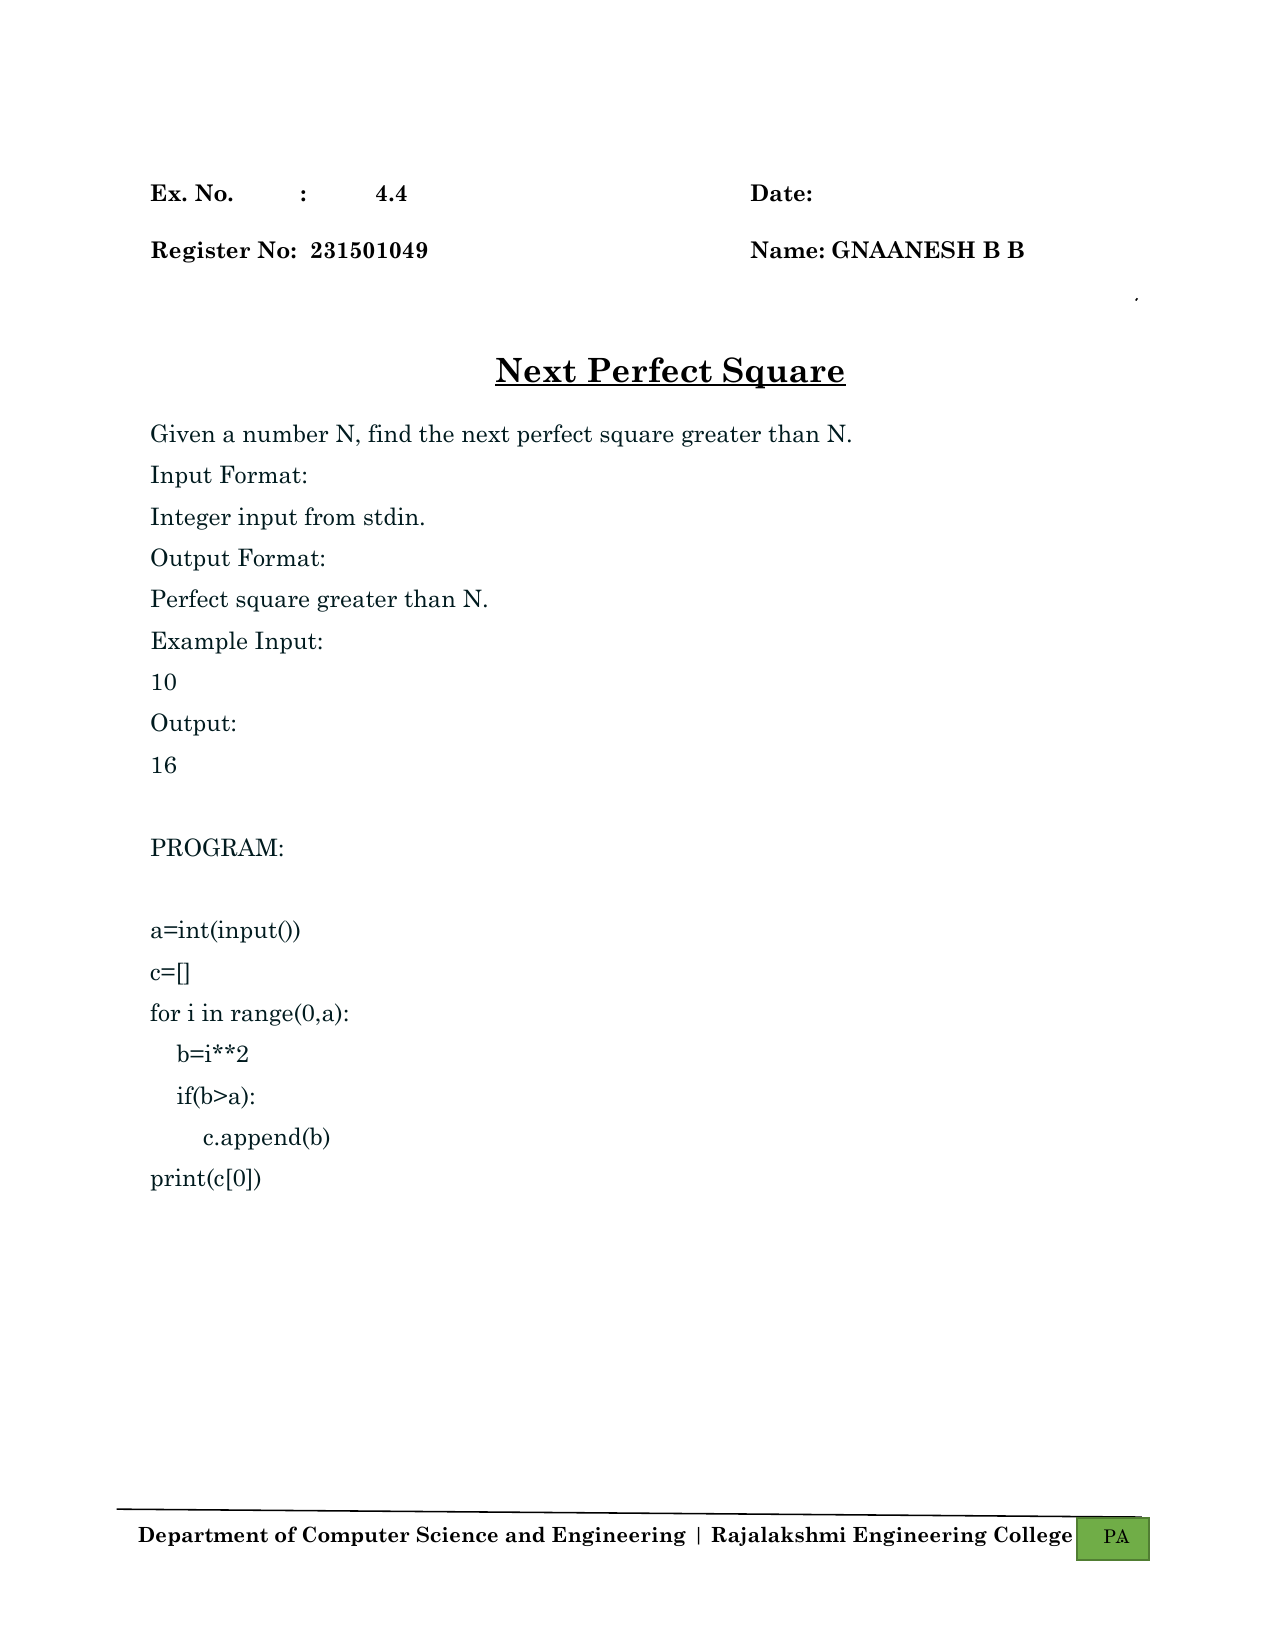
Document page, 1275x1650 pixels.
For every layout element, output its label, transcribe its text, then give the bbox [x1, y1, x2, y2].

text a=int(input()) [150, 915, 1125, 944]
text c.append(b) [150, 1122, 1125, 1151]
text if(b>a): [150, 1080, 1125, 1109]
text Input Format: [150, 460, 1125, 489]
text print(c[0]) [150, 1163, 1125, 1192]
text PROGRAM: [150, 832, 1125, 861]
text c=[] [150, 956, 1125, 985]
text Output: [150, 708, 1125, 737]
text Output Format: [150, 543, 1125, 572]
text b=i**2 [150, 1039, 1125, 1068]
text Example Input: [150, 626, 1125, 654]
text Given a number N, find the next perfect square greater than N. [150, 419, 1125, 448]
text Register No: 231501049 Name: GNAANESH B B [150, 236, 1125, 263]
text Integer input from stdin. [150, 501, 1125, 530]
text Ex. No. : 4.4 Date: [150, 179, 1125, 207]
text for i in range(0,a): [150, 998, 1125, 1027]
text Next Perfect Square [216, 349, 1125, 389]
text 10 [150, 667, 1125, 696]
text Perfect square greater than N. [150, 584, 1125, 613]
text 16 [150, 749, 1125, 778]
